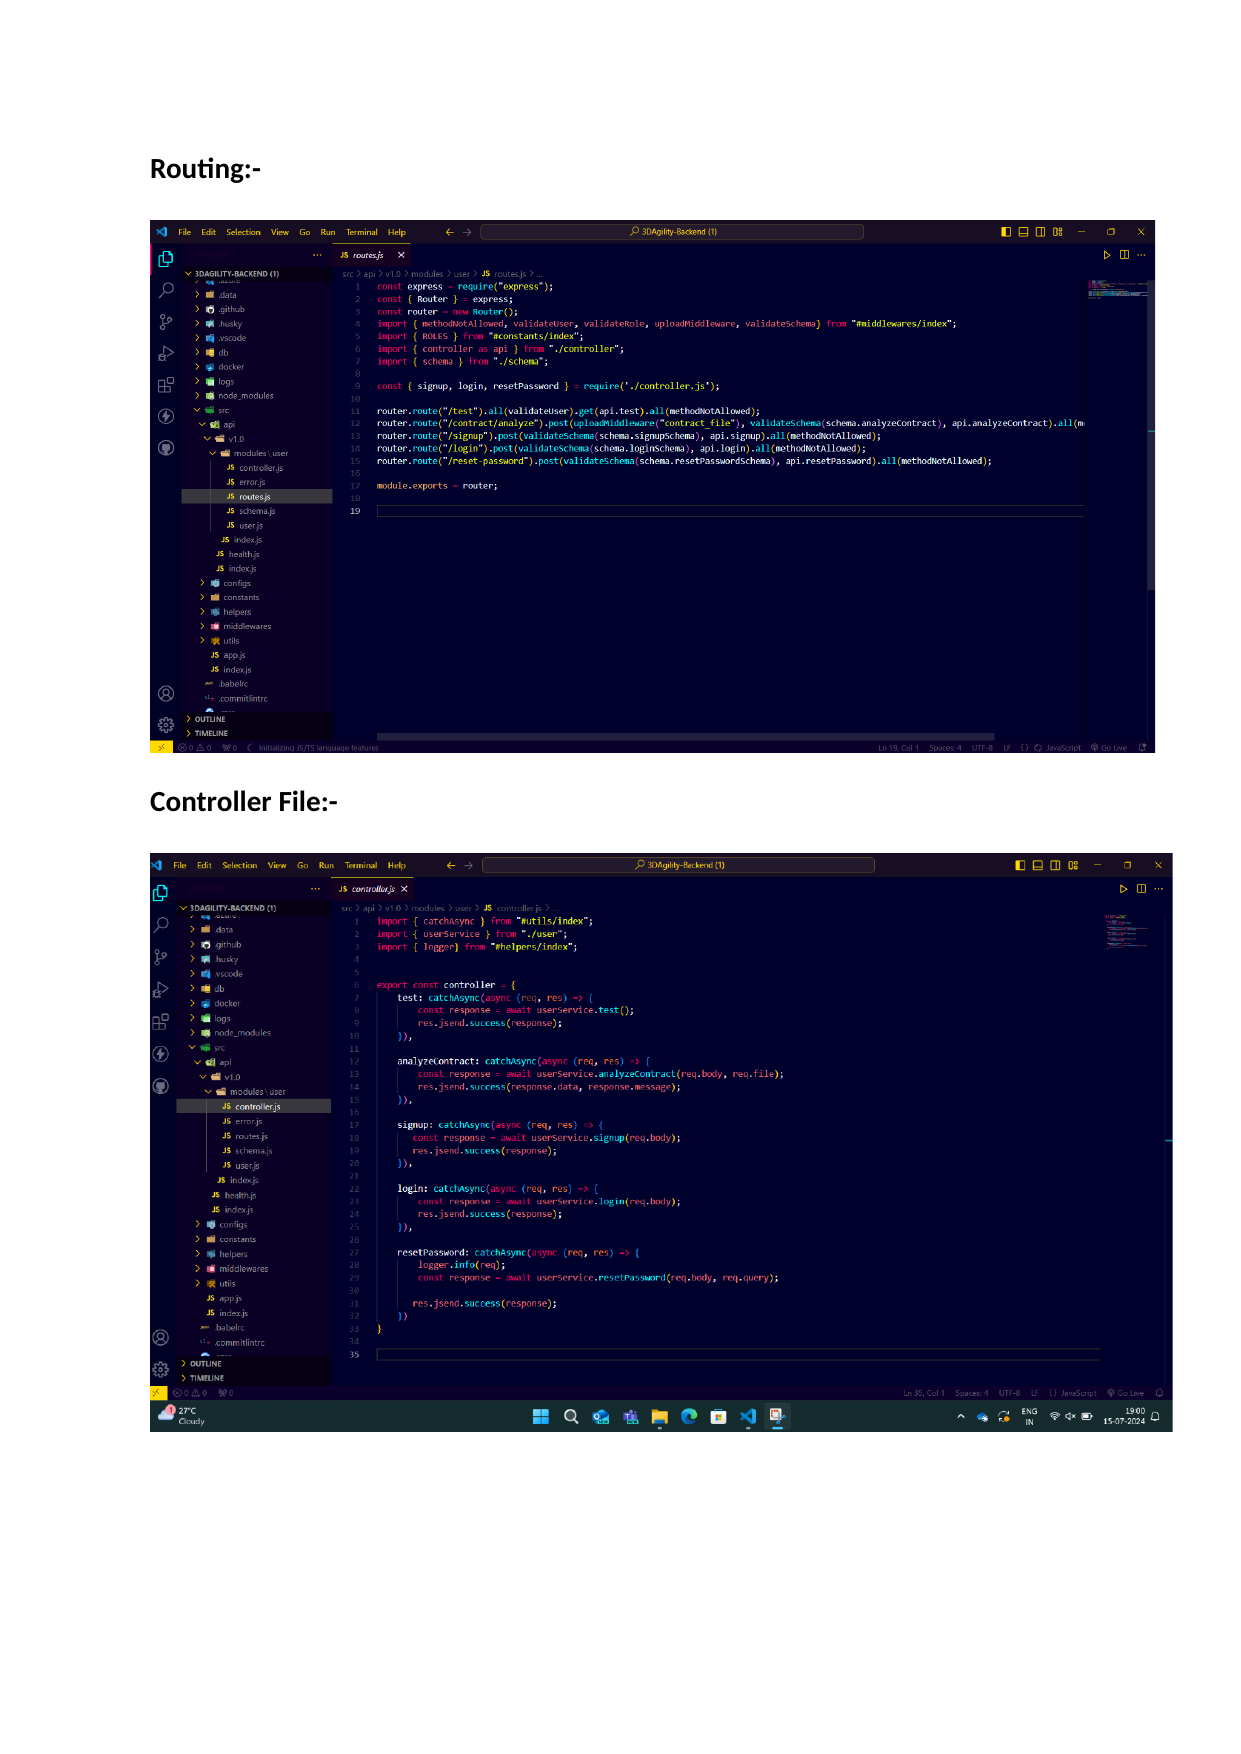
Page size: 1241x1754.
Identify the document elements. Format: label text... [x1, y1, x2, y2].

text Routing:- [150, 150, 1090, 186]
text Controller File:- [150, 783, 1090, 819]
picture [150, 853, 1173, 1432]
picture [150, 220, 1156, 753]
